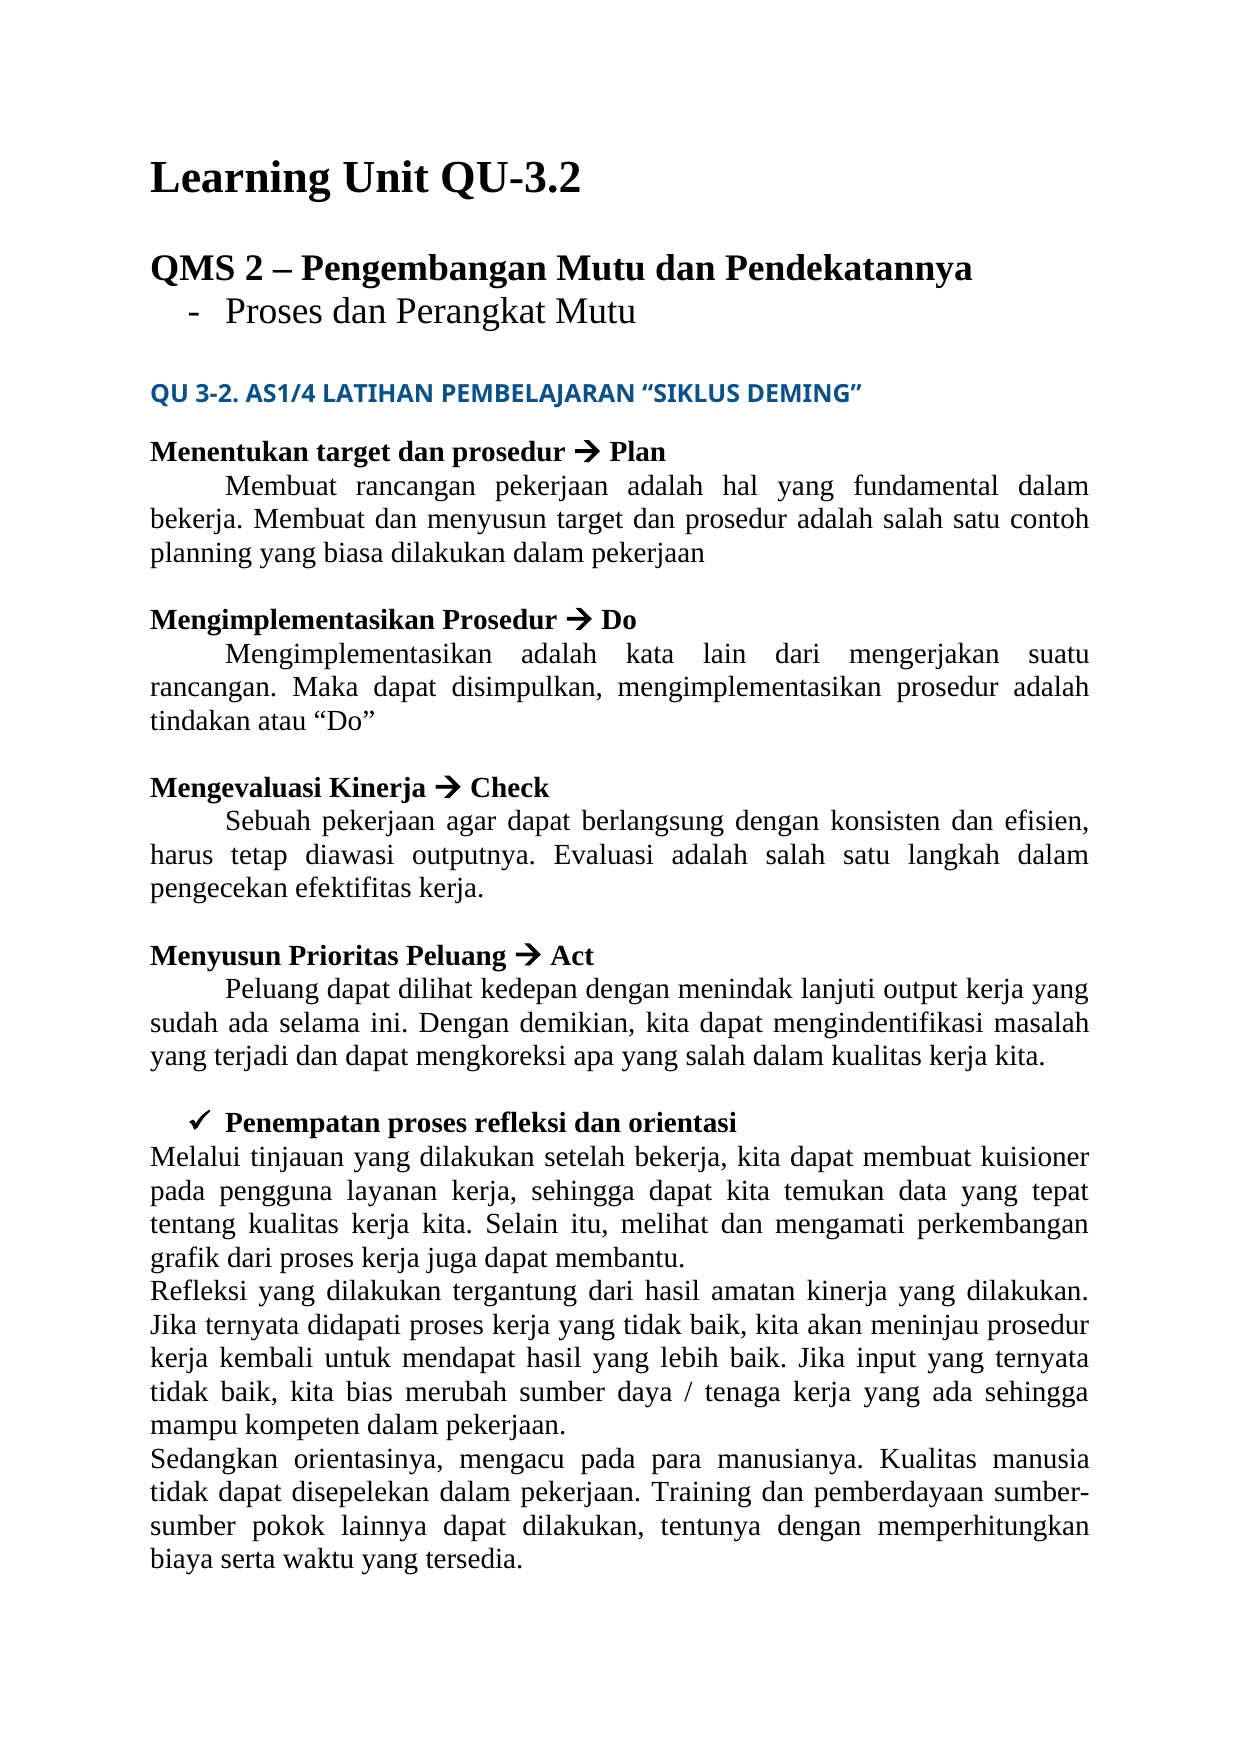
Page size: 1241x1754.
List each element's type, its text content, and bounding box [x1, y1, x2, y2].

text Menentukan target dan prosedur Plan [150, 434, 1090, 468]
text QU 3-2. AS1/4 LATIHAN PEMBELAJARAN “SIKLUS DEMING” [150, 375, 1090, 409]
text Menyusun Prioritas Peluang Act [150, 938, 1090, 971]
text Refleksi yang dilakukan tergantung dari hasil amatan kinerja yang dilakukan. Jika ternyata didapati proses kerja yang tidak baik, kita akan meninjau prosedur kerja kembali untuk mendapat hasil yang lebih baik. Jika input yang ternyata tidak baik, kita bias merubah sumber daya / tenaga kerja yang ada sehingga mampu kompeten dalam pekerjaan. [150, 1273, 1090, 1441]
text Learning Unit QU-3.2 [150, 150, 1090, 203]
text Sedangkan orientasinya, mengacu pada para manusianya. Kualitas manusia tidak dapat disepelekan dalam pekerjaan. Training dan pemberdayaan sumber-sumber pokok lainnya dapat dilakukan, tentunya dengan memperhitungkan biaya serta waktu yang tersedia. [150, 1441, 1090, 1575]
text Peluang dapat dilihat kedepan dengan menindak lanjuti output kerja yang sudah ada selama ini. Dengan demikian, kita dapat mengindentifikasi masalah yang terjadi dan dapat mengkoreksi apa yang salah dalam kualitas kerja kita. [150, 971, 1090, 1072]
list Proses dan Perangkat Mutu [187, 289, 1090, 332]
list Penempatan proses refleksi dan orientasi [187, 1106, 1090, 1139]
text QMS 2 – Pengembangan Mutu dan Pendekatannya [150, 246, 1090, 289]
text Sebuah pekerjaan agar dapat berlangsung dengan konsisten dan efisien, harus tetap diawasi outputnya. Evaluasi adalah salah satu langkah dalam pengecekan efektifitas kerja. [150, 803, 1090, 904]
text Mengimplementasikan Prosedur Do [150, 602, 1090, 636]
text Mengevaluasi Kinerja Check [150, 770, 1090, 803]
text Melalui tinjauan yang dilakukan setelah bekerja, kita dapat membuat kuisioner pada pengguna layanan kerja, sehingga dapat kita temukan data yang tepat tentang kualitas kerja kita. Selain itu, melihat dan mengamati perkembangan grafik dari proses kerja juga dapat membantu. [150, 1139, 1090, 1273]
text Membuat rancangan pekerjaan adalah hal yang fundamental dalam bekerja. Membuat dan menyusun target dan prosedur adalah salah satu contoh planning yang biasa dilakukan dalam pekerjaan [150, 468, 1090, 568]
text Mengimplementasikan adalah kata lain dari mengerjakan suatu rancangan. Maka dapat disimpulkan, mengimplementasikan prosedur adalah tindakan atau “Do” [150, 636, 1090, 736]
